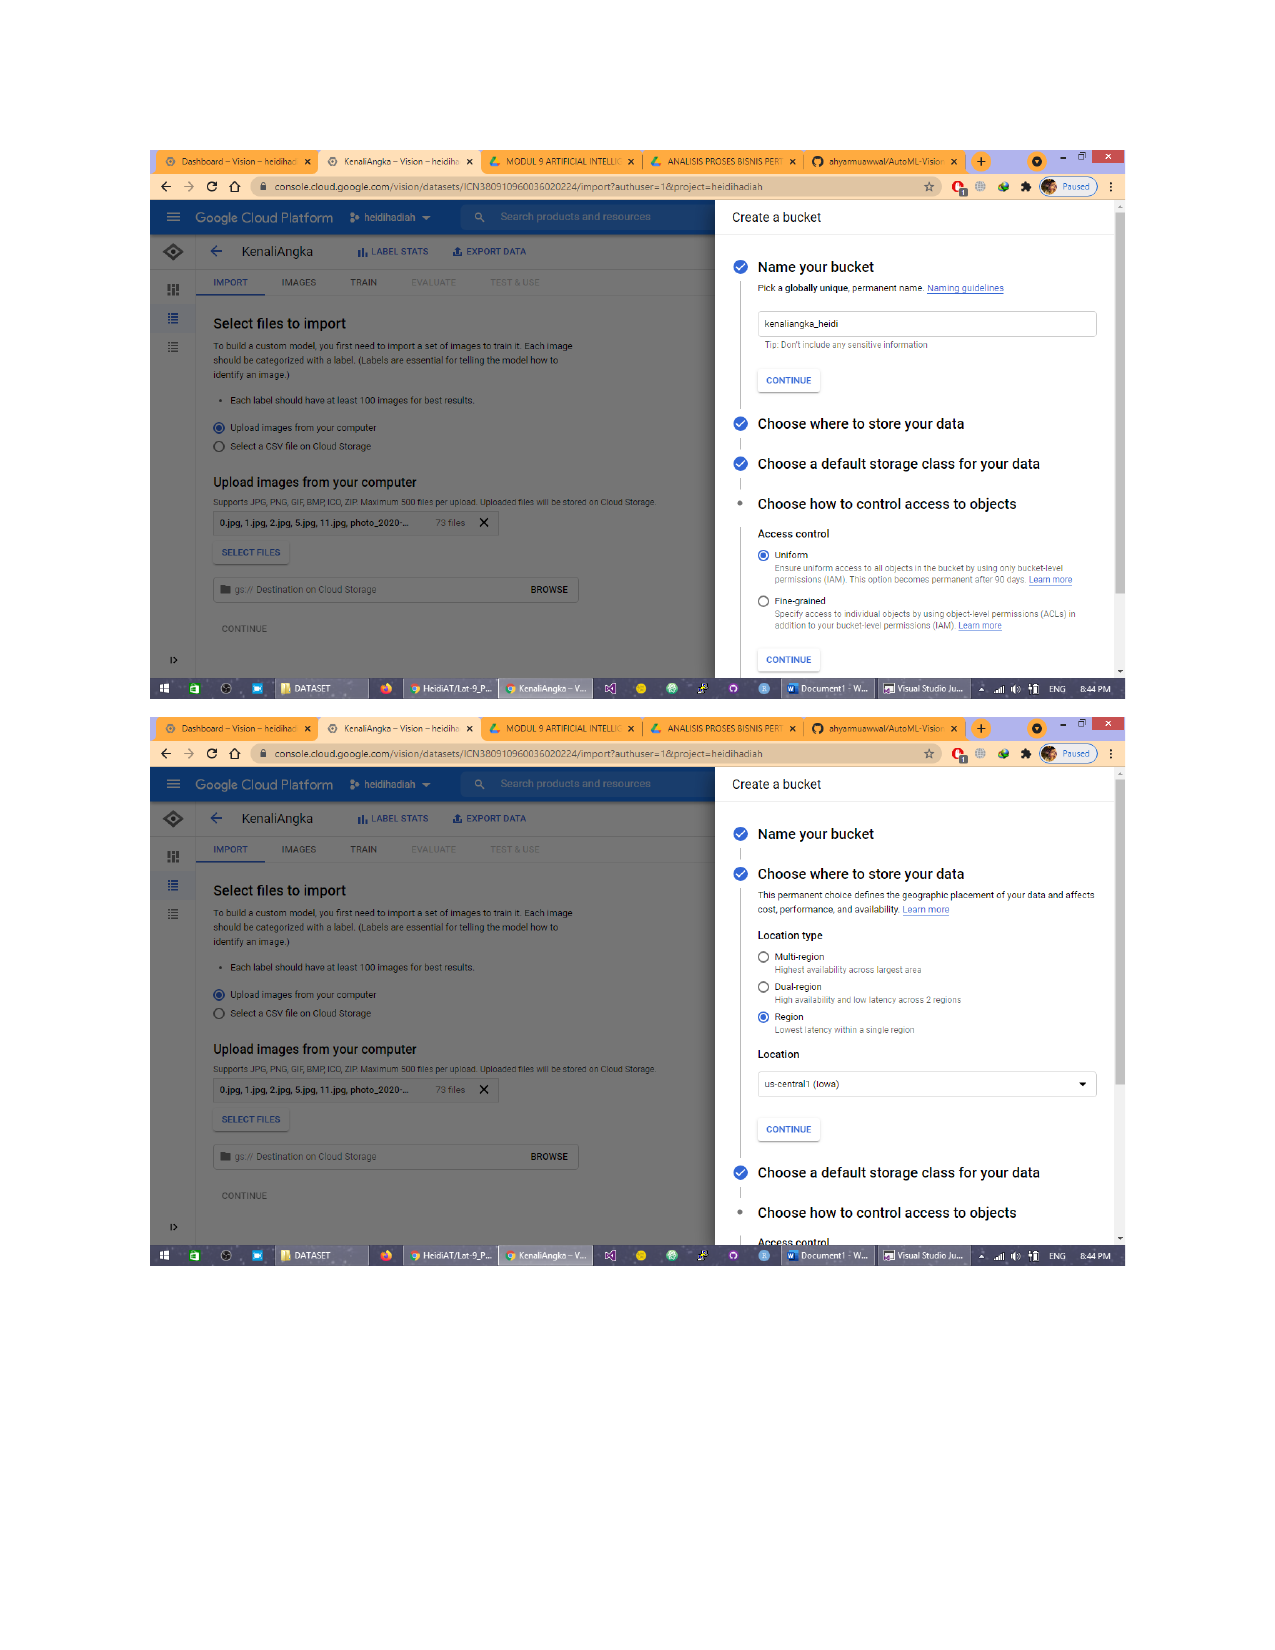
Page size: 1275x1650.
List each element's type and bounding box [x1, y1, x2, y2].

picture [150, 717, 1125, 1266]
picture [150, 150, 1125, 699]
